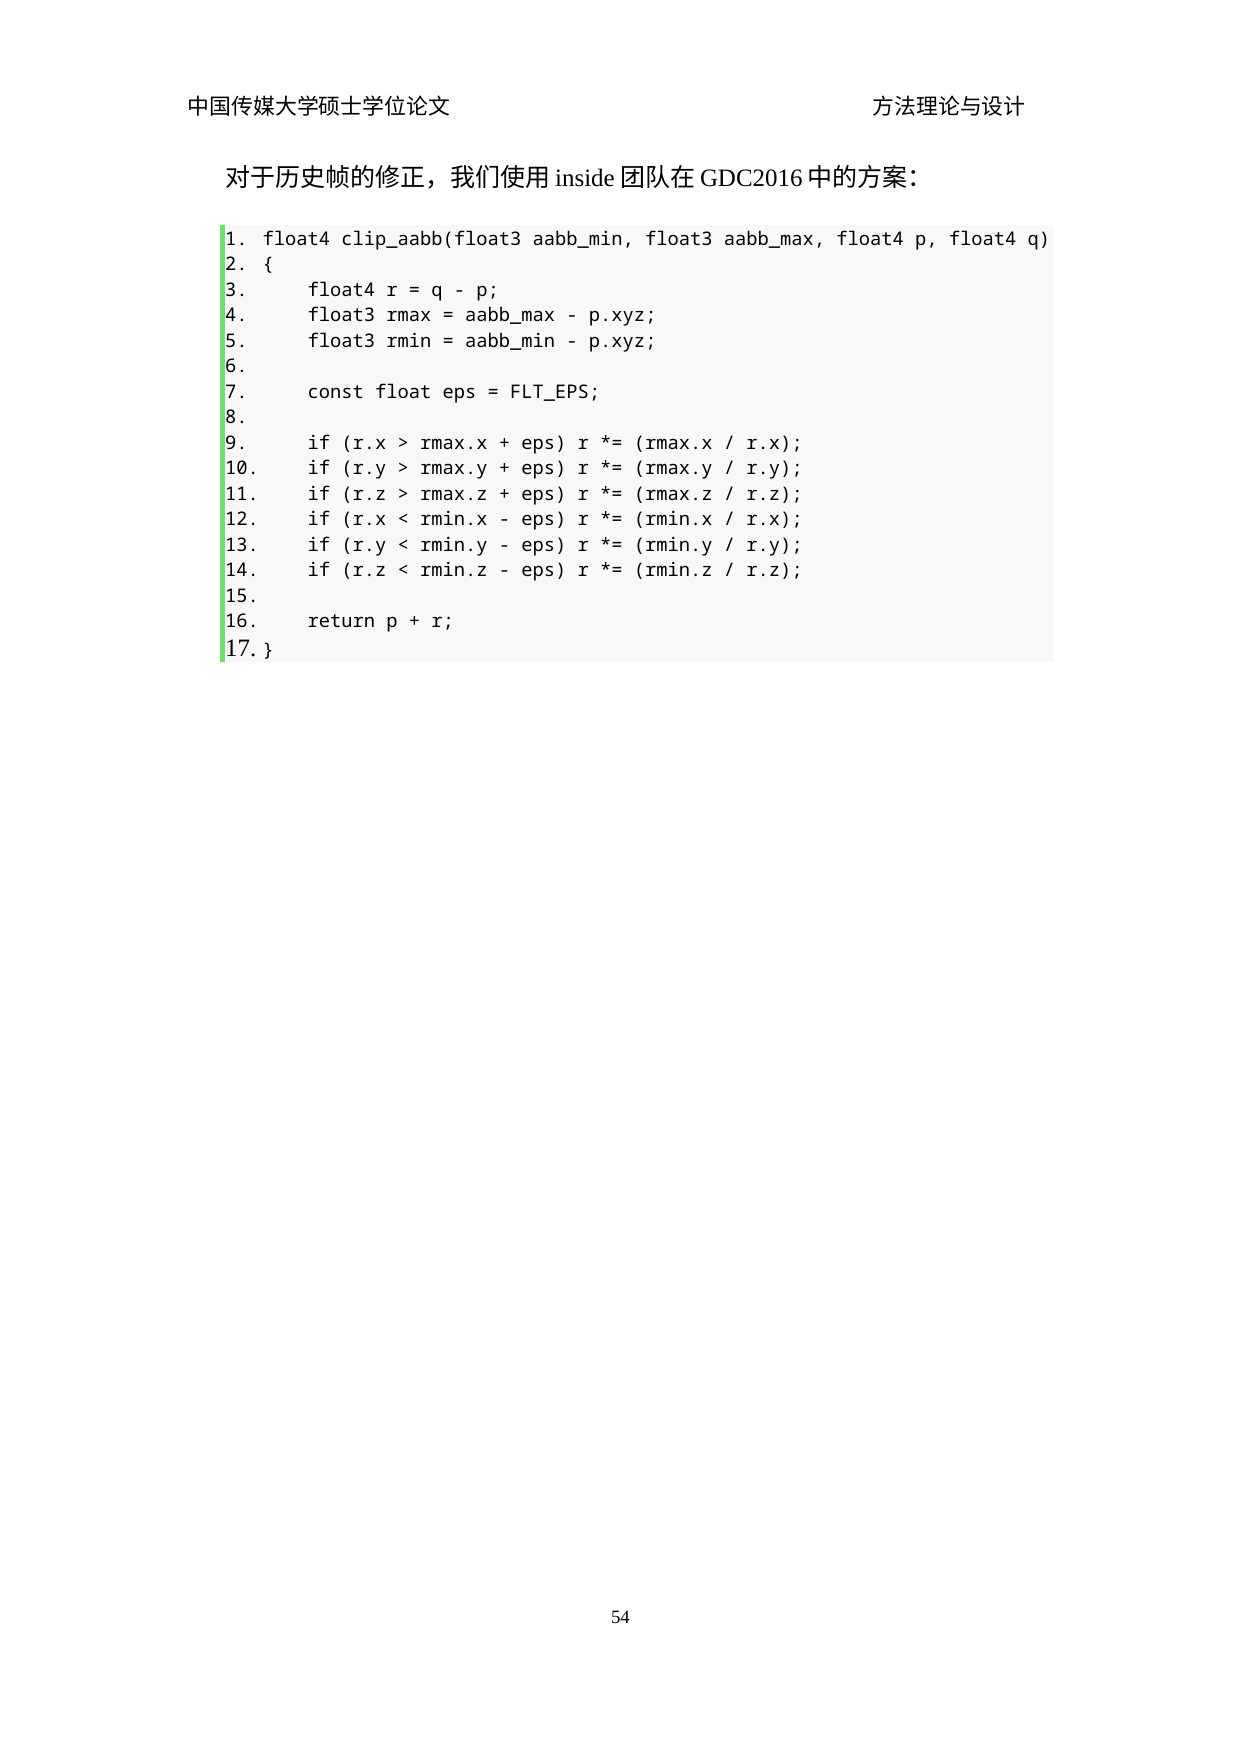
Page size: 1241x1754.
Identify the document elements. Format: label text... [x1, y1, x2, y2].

list if (r.y < rmin.y - eps) r *= (rmin.y / r.y); [225, 531, 1053, 557]
list if (r.x > rmax.x + eps) r *= (rmax.x / r.x); [225, 429, 1053, 455]
list float3 rmin = aabb_min - p.xyz; [225, 327, 1053, 353]
list if (r.z < rmin.z - eps) r *= (rmin.z / r.z); [225, 557, 1053, 582]
list if (r.x < rmin.x - eps) r *= (rmin.x / r.x); [225, 506, 1053, 531]
list if (r.z > rmax.z + eps) r *= (rmax.z / r.z); [225, 480, 1053, 506]
list float4 clip_aabb(float3 aabb_min, float3 aabb_max, float4 p, float4 q) [225, 225, 1053, 251]
list const float eps = FLT_EPS; [225, 378, 1053, 404]
list float4 r = q - p; [225, 276, 1053, 302]
text 对于历史帧的修正，我们使用inside团队在GDC2016中的方案： [225, 150, 1053, 196]
list if (r.y > rmax.y + eps) r *= (rmax.y / r.y); [225, 455, 1053, 480]
list return p + r; [225, 608, 1053, 633]
list float3 rmax = aabb_max - p.xyz; [225, 302, 1053, 327]
list { [225, 251, 1053, 276]
list } [225, 633, 1053, 662]
